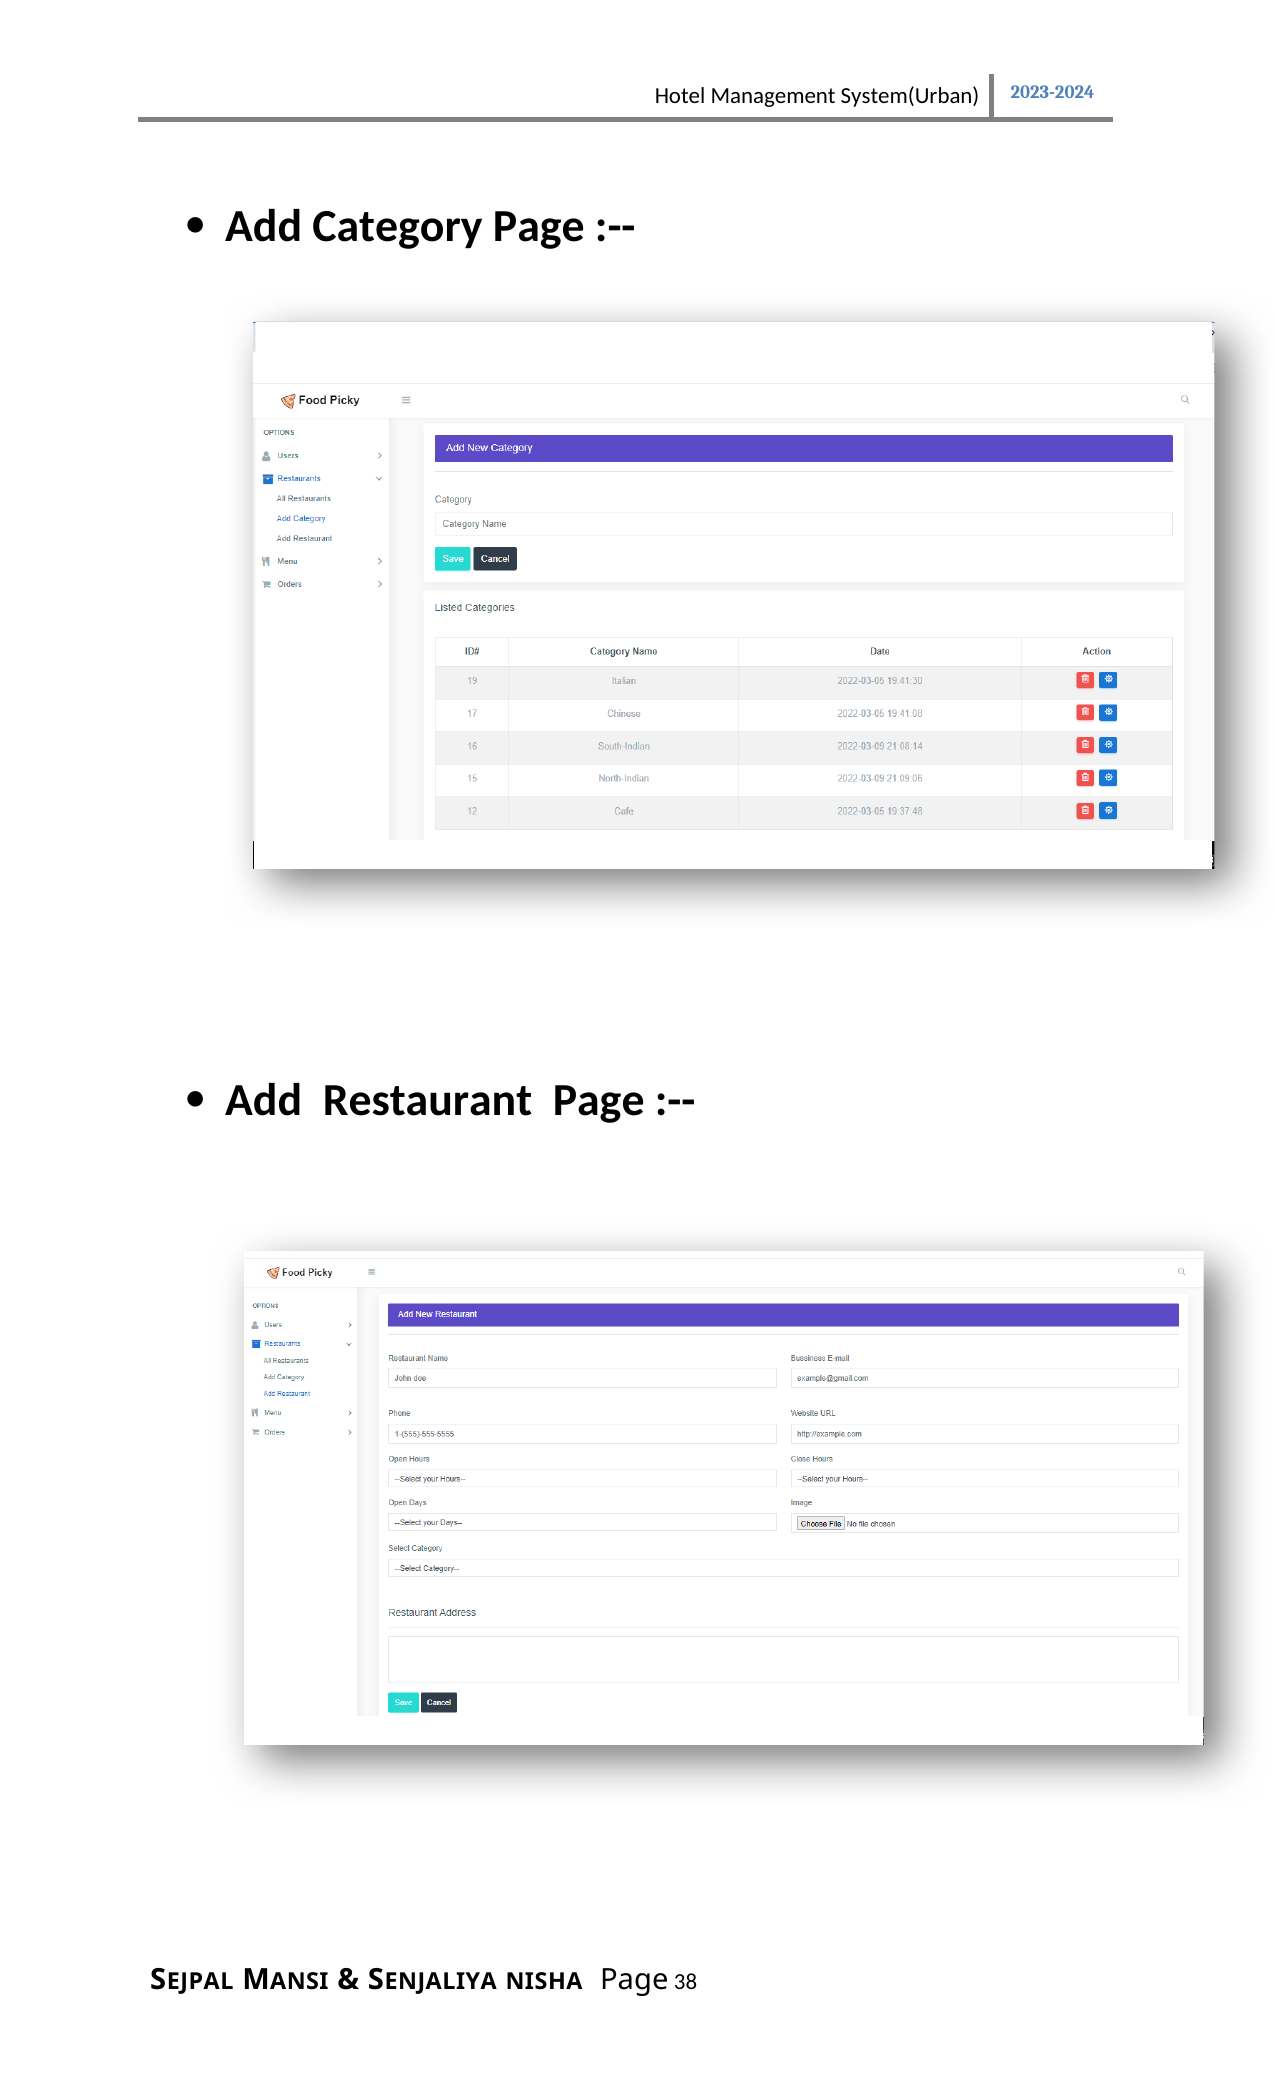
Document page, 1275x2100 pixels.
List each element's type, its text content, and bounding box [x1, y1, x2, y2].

list Add Restaurant Page :-- [187, 1071, 1125, 1127]
picture [253, 321, 1215, 869]
picture [244, 1251, 1204, 1745]
list Add Category Page :-- [187, 197, 1125, 253]
